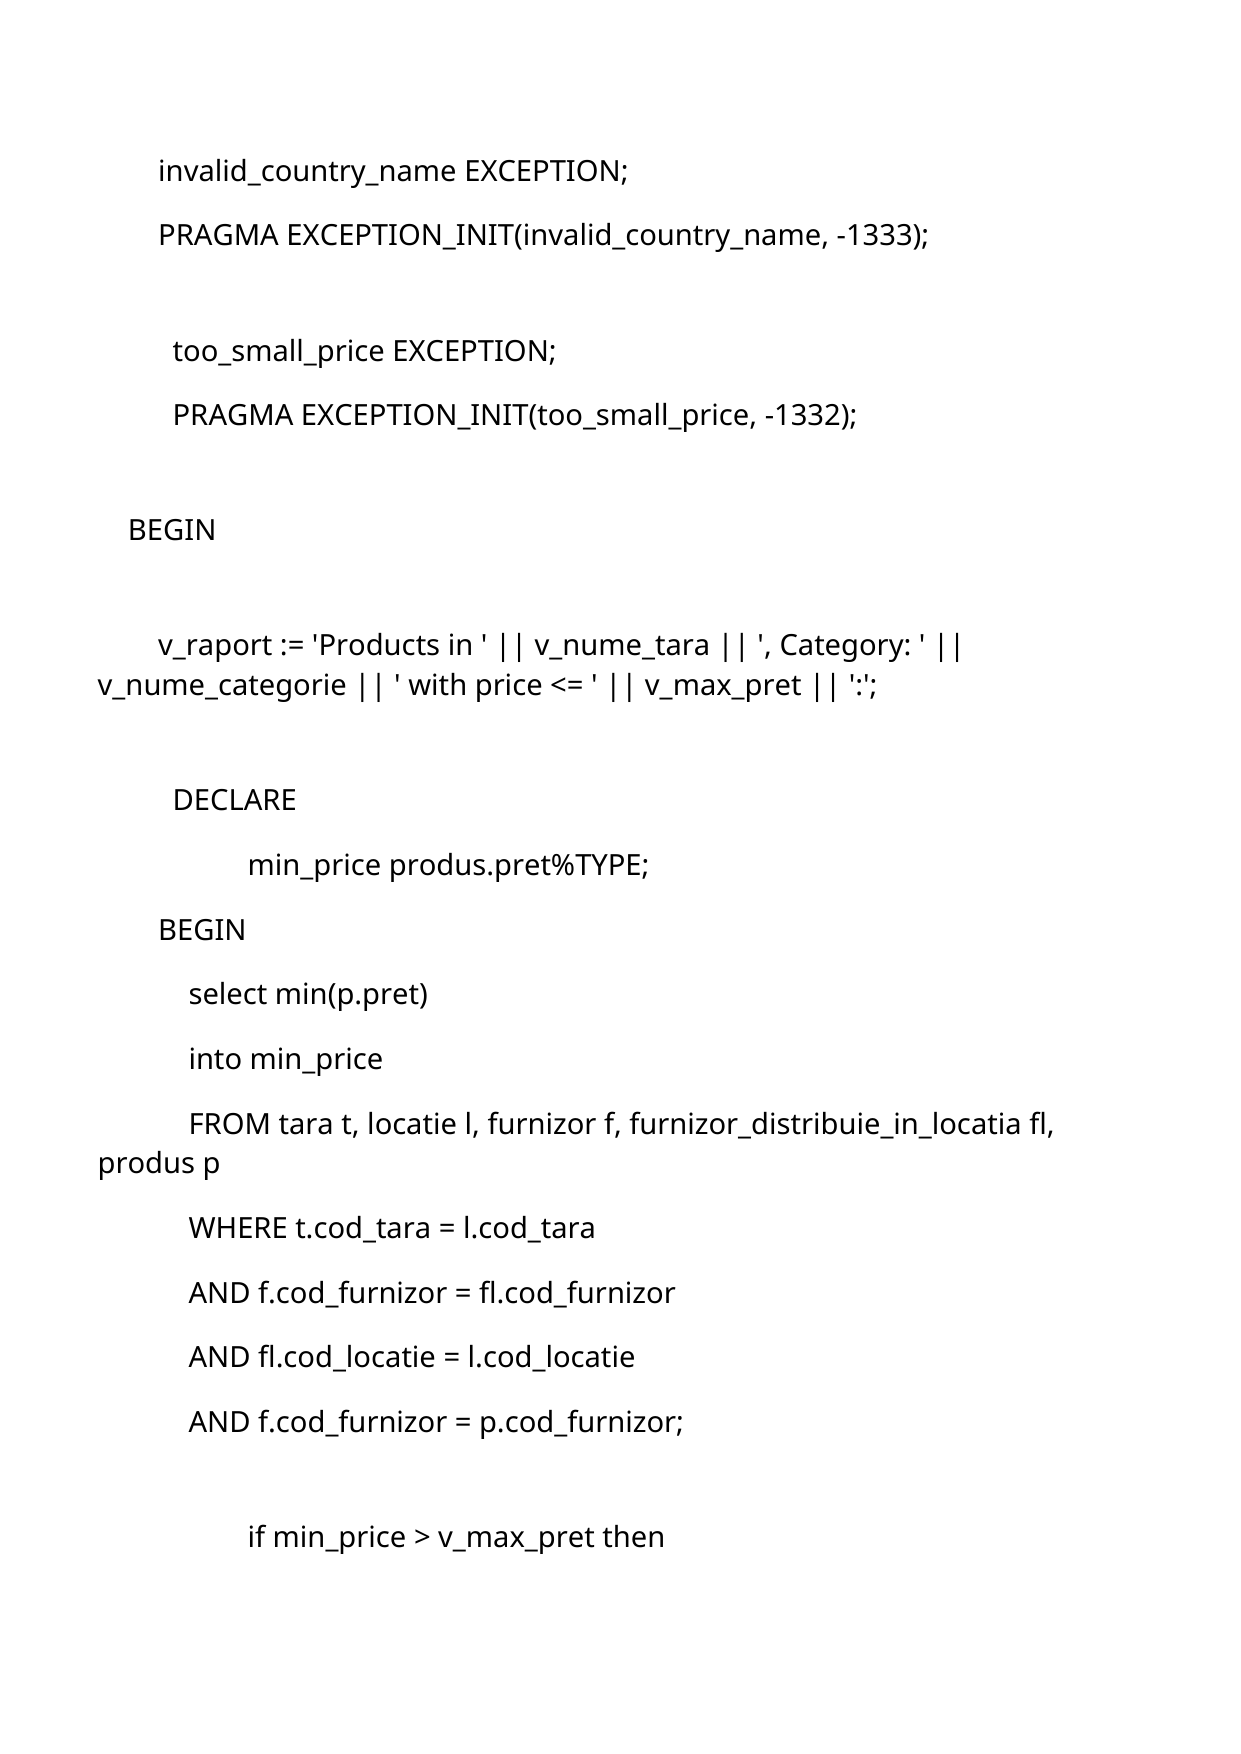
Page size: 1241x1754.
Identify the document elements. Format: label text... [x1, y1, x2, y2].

list too_small_price EXCEPTION; [97, 330, 1128, 369]
list select min(p.pret) [97, 973, 1128, 1013]
list into min_price [97, 1038, 1128, 1078]
list FROM tara t, locatie l, furnizor f, furnizor_distribuie_in_locatia fl, produs p [97, 1103, 1128, 1182]
list v_raport := 'Products in ' || v_nume_tara || ', Category: ' || v_nume_categorie || ' with price <= ' || v_max_pret || ':'; [97, 625, 1128, 704]
list AND f.cod_furnizor = fl.cod_furnizor [97, 1272, 1128, 1312]
list WHERE t.cod_tara = l.cod_tara [97, 1207, 1128, 1247]
list if min_price > v_max_pret then [97, 1516, 1128, 1556]
list DECLARE [97, 779, 1128, 819]
list PRAGMA EXCEPTION_INIT(invalid_country_name, -1333); [97, 215, 1128, 254]
list invalid_country_name EXCEPTION; [97, 150, 1128, 190]
list AND fl.cod_locatie = l.cod_locatie [97, 1337, 1128, 1376]
list AND f.cod_furnizor = p.cod_furnizor; [97, 1401, 1128, 1441]
list BEGIN [97, 509, 1128, 549]
list PRAGMA EXCEPTION_INIT(too_small_price, -1332); [97, 394, 1128, 434]
list min_price produs.pret%TYPE; [97, 844, 1128, 884]
list BEGIN [97, 909, 1128, 948]
